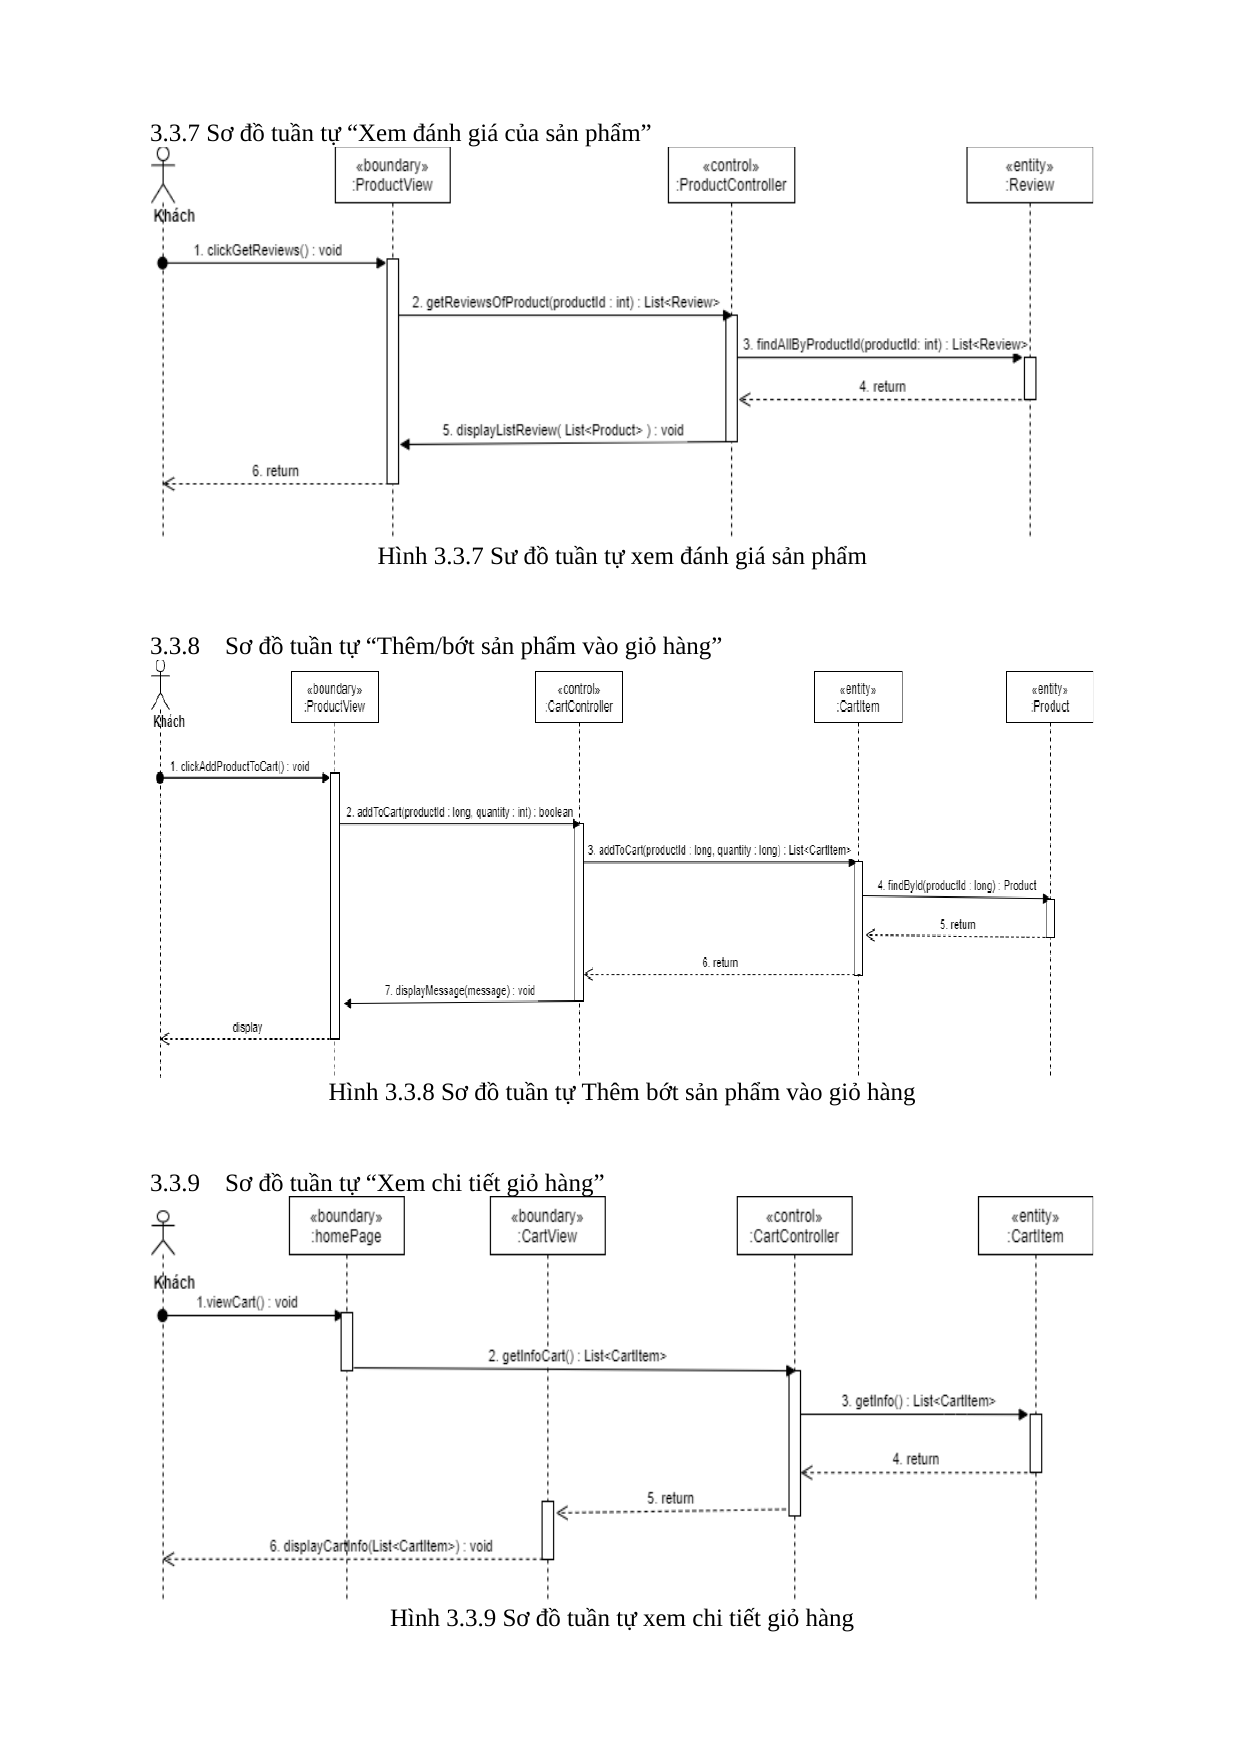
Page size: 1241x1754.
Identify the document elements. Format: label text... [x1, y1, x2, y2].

text Hình 3.3.7 Sư đồ tuần tự xem đánh giá sản phẩm [150, 541, 1094, 569]
picture [150, 660, 1094, 1078]
text Hình 3.3.9 Sơ đồ tuần tự xem chi tiết giỏ hàng [150, 1604, 1094, 1632]
text Hình 3.3.8 Sơ đồ tuần tự Thêm bớt sản phẩm vào giỏ hàng [150, 1078, 1094, 1106]
picture [150, 147, 1094, 541]
subtitle 3.3.8 Sơ đồ tuần tự “Thêm/bớt sản phẩm vào giỏ hàng” [150, 631, 1094, 660]
subtitle 3.3.9 Sơ đồ tuần tự “Xem chi tiết giỏ hàng” [150, 1168, 1094, 1196]
picture [150, 1196, 1094, 1604]
subtitle 3.3.7 Sơ đồ tuần tự “Xem đánh giá của sản phẩm” [150, 118, 1094, 147]
